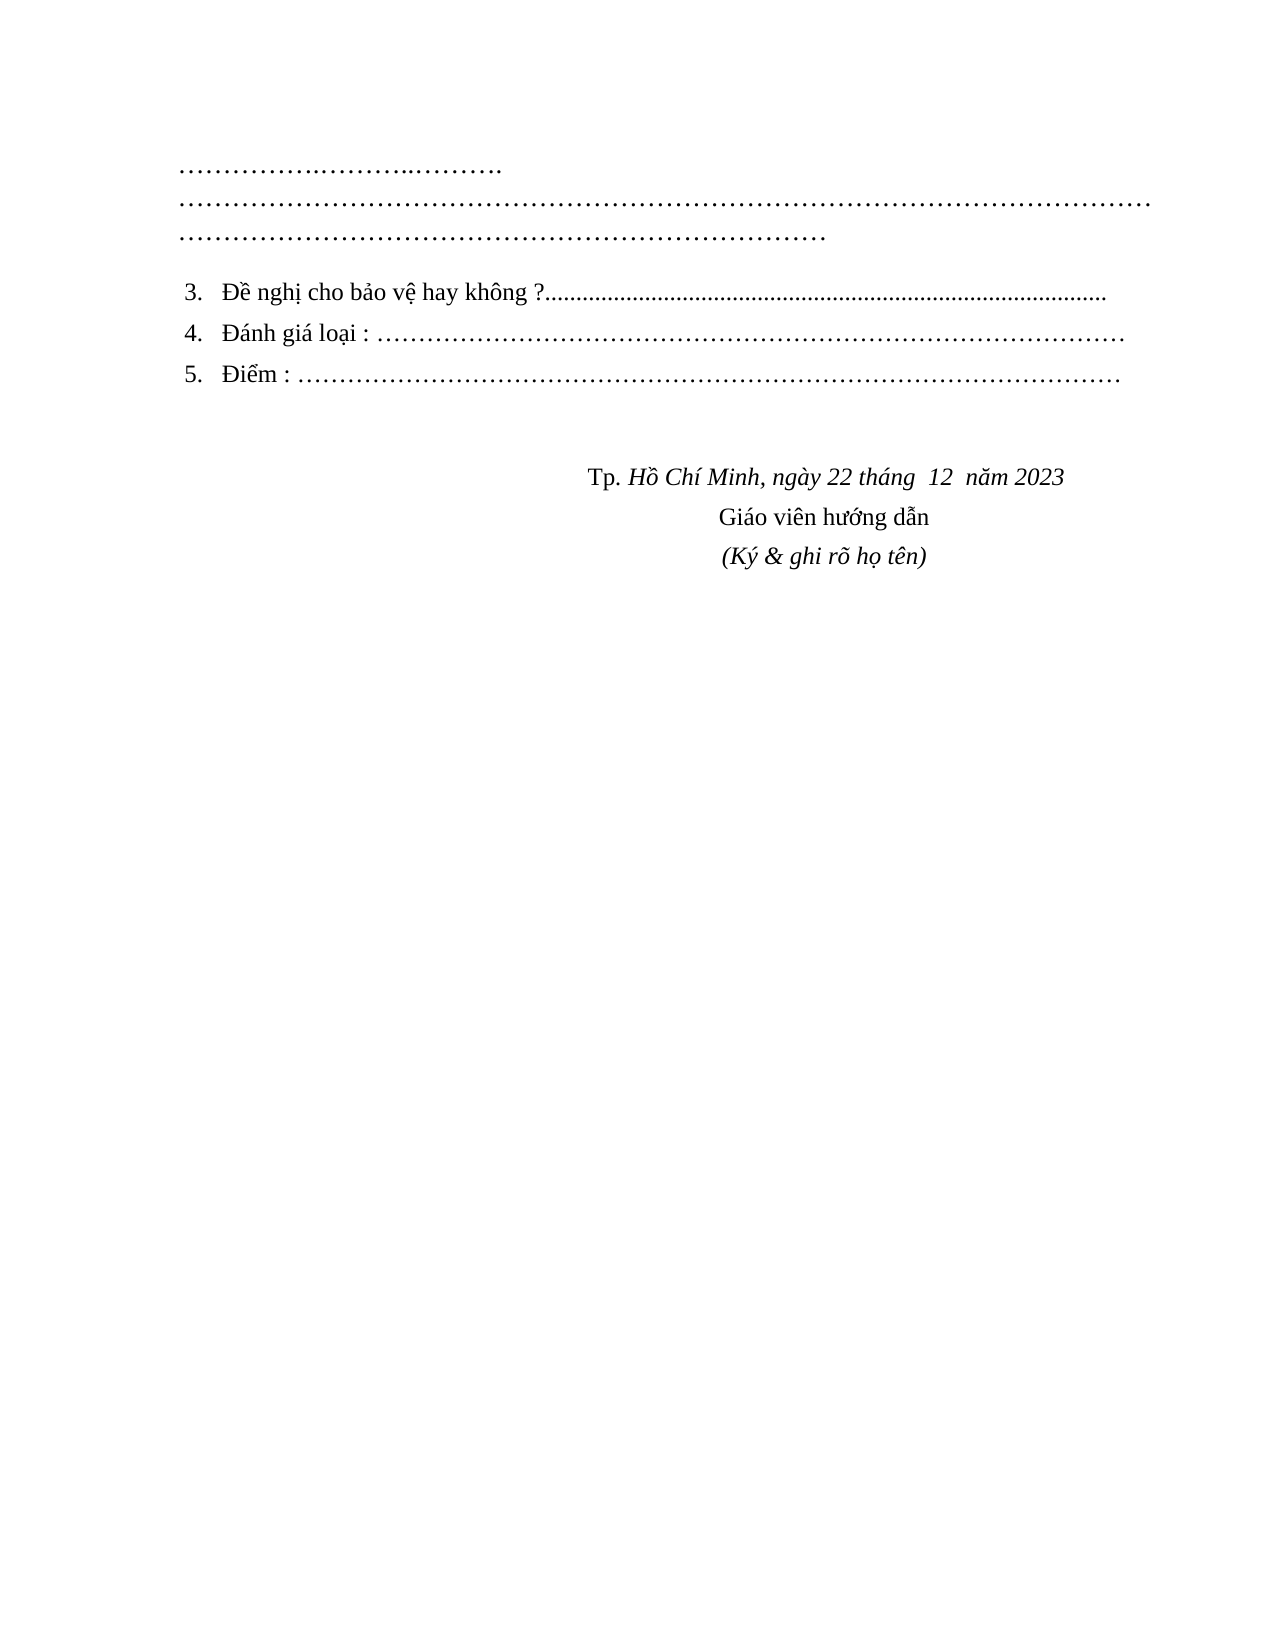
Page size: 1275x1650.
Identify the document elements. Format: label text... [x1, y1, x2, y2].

list Điểm : ……………………………………………………………………………………… [184, 359, 1147, 388]
text (Ký & ghi rõ họ tên) [177, 541, 1157, 570]
text Tp. Hồ Chí Minh, ngày 22 tháng 12 năm 2023 [176, 462, 1157, 491]
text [177, 148, 1157, 246]
text Giáo viên hướng dẫn [176, 502, 1157, 530]
list Đề nghị cho bảo vệ hay không ?.......................................................................................... [184, 277, 1147, 306]
list Đánh giá loại : ……………………………………………………………………………… [184, 318, 1147, 347]
